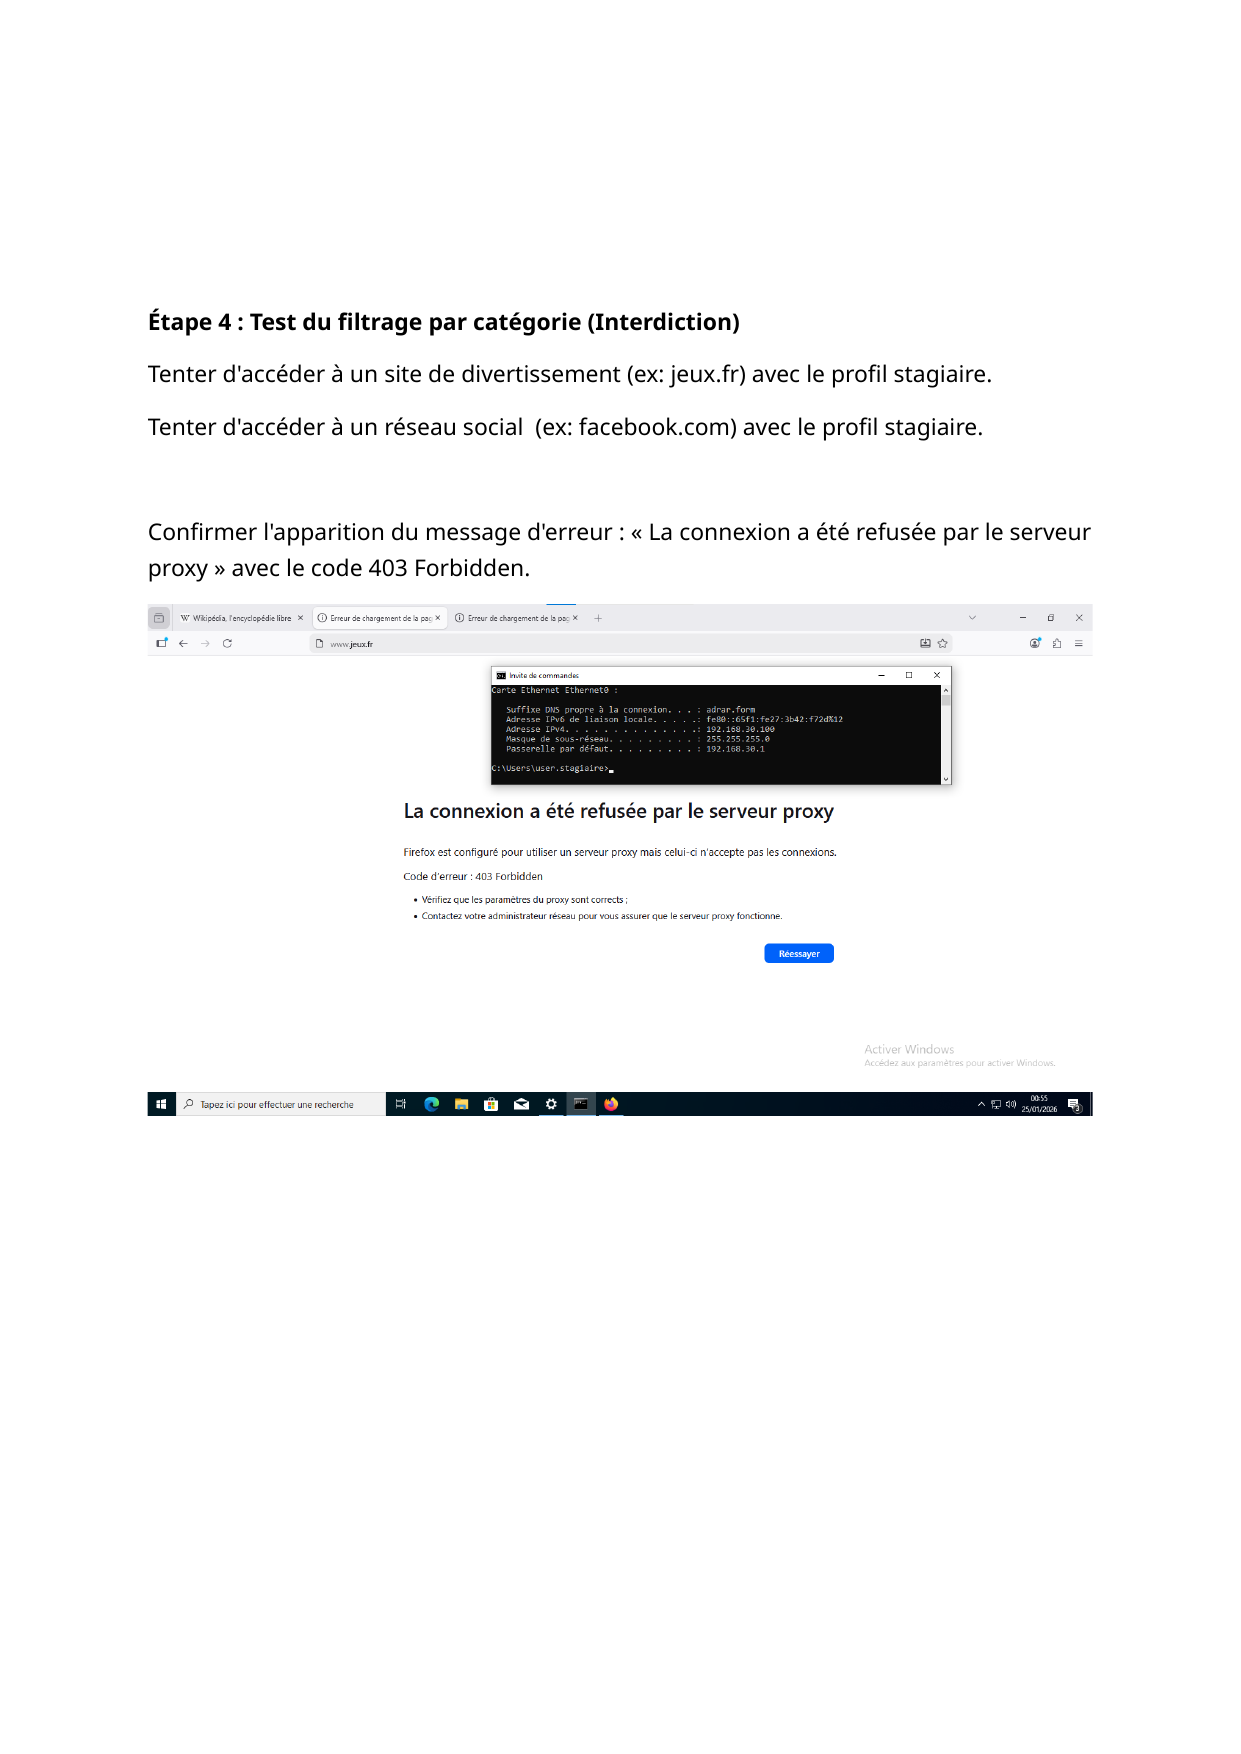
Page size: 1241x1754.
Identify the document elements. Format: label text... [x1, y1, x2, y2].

text Étape 4 : Test du filtrage par catégorie (Interdiction) [148, 305, 1093, 337]
picture [147, 604, 1093, 1116]
text Tenter d'accéder à un site de divertissement (ex: jeux.fr) avec le profil stagiaire. [148, 358, 1093, 389]
text Tenter d'accéder à un réseau social (ex: facebook.com) avec le profil stagiaire. [148, 411, 1093, 442]
text Confirmer l'apparition du message d'erreur : « La connexion a été refusée par le serveur proxy » avec le code 403 Forbidden. [148, 516, 1093, 583]
